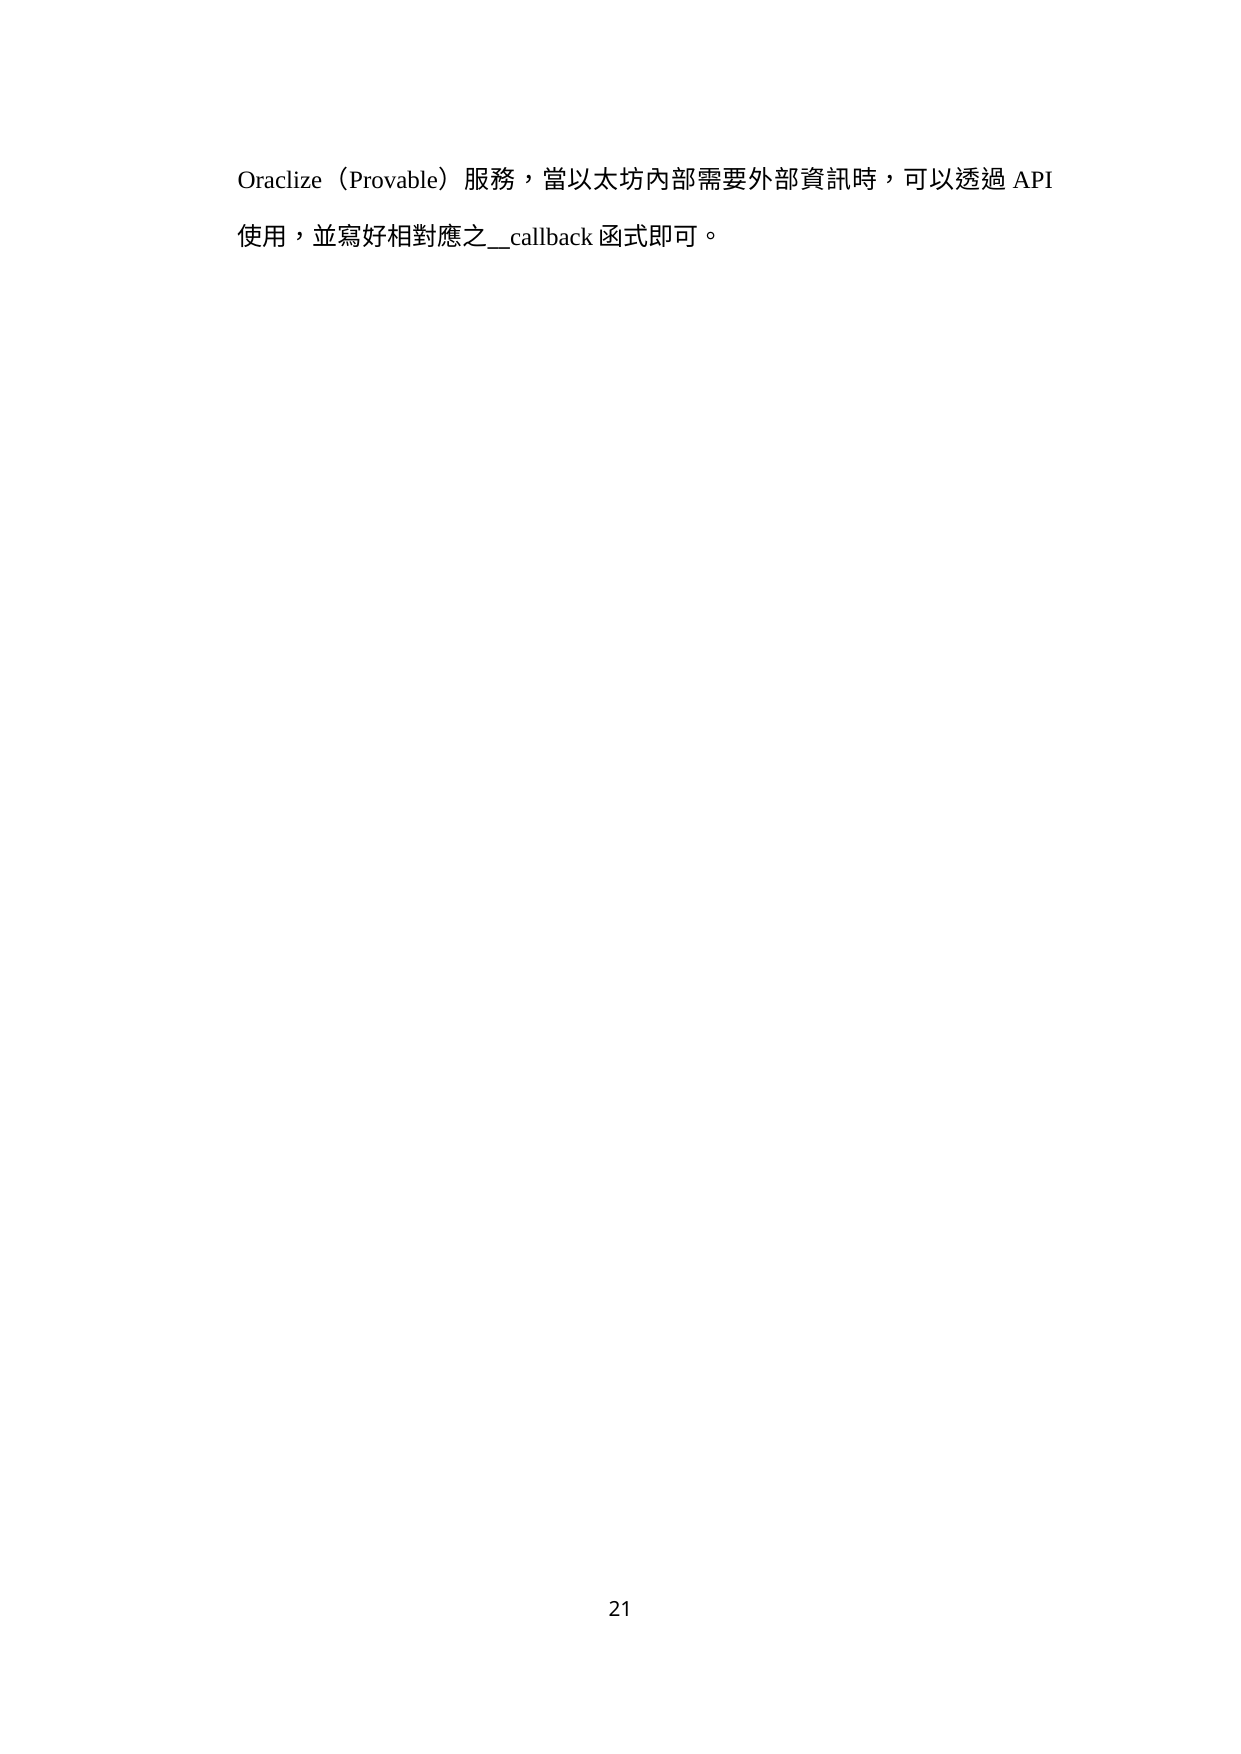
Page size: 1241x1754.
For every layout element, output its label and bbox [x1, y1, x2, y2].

list [187, 159, 1053, 253]
